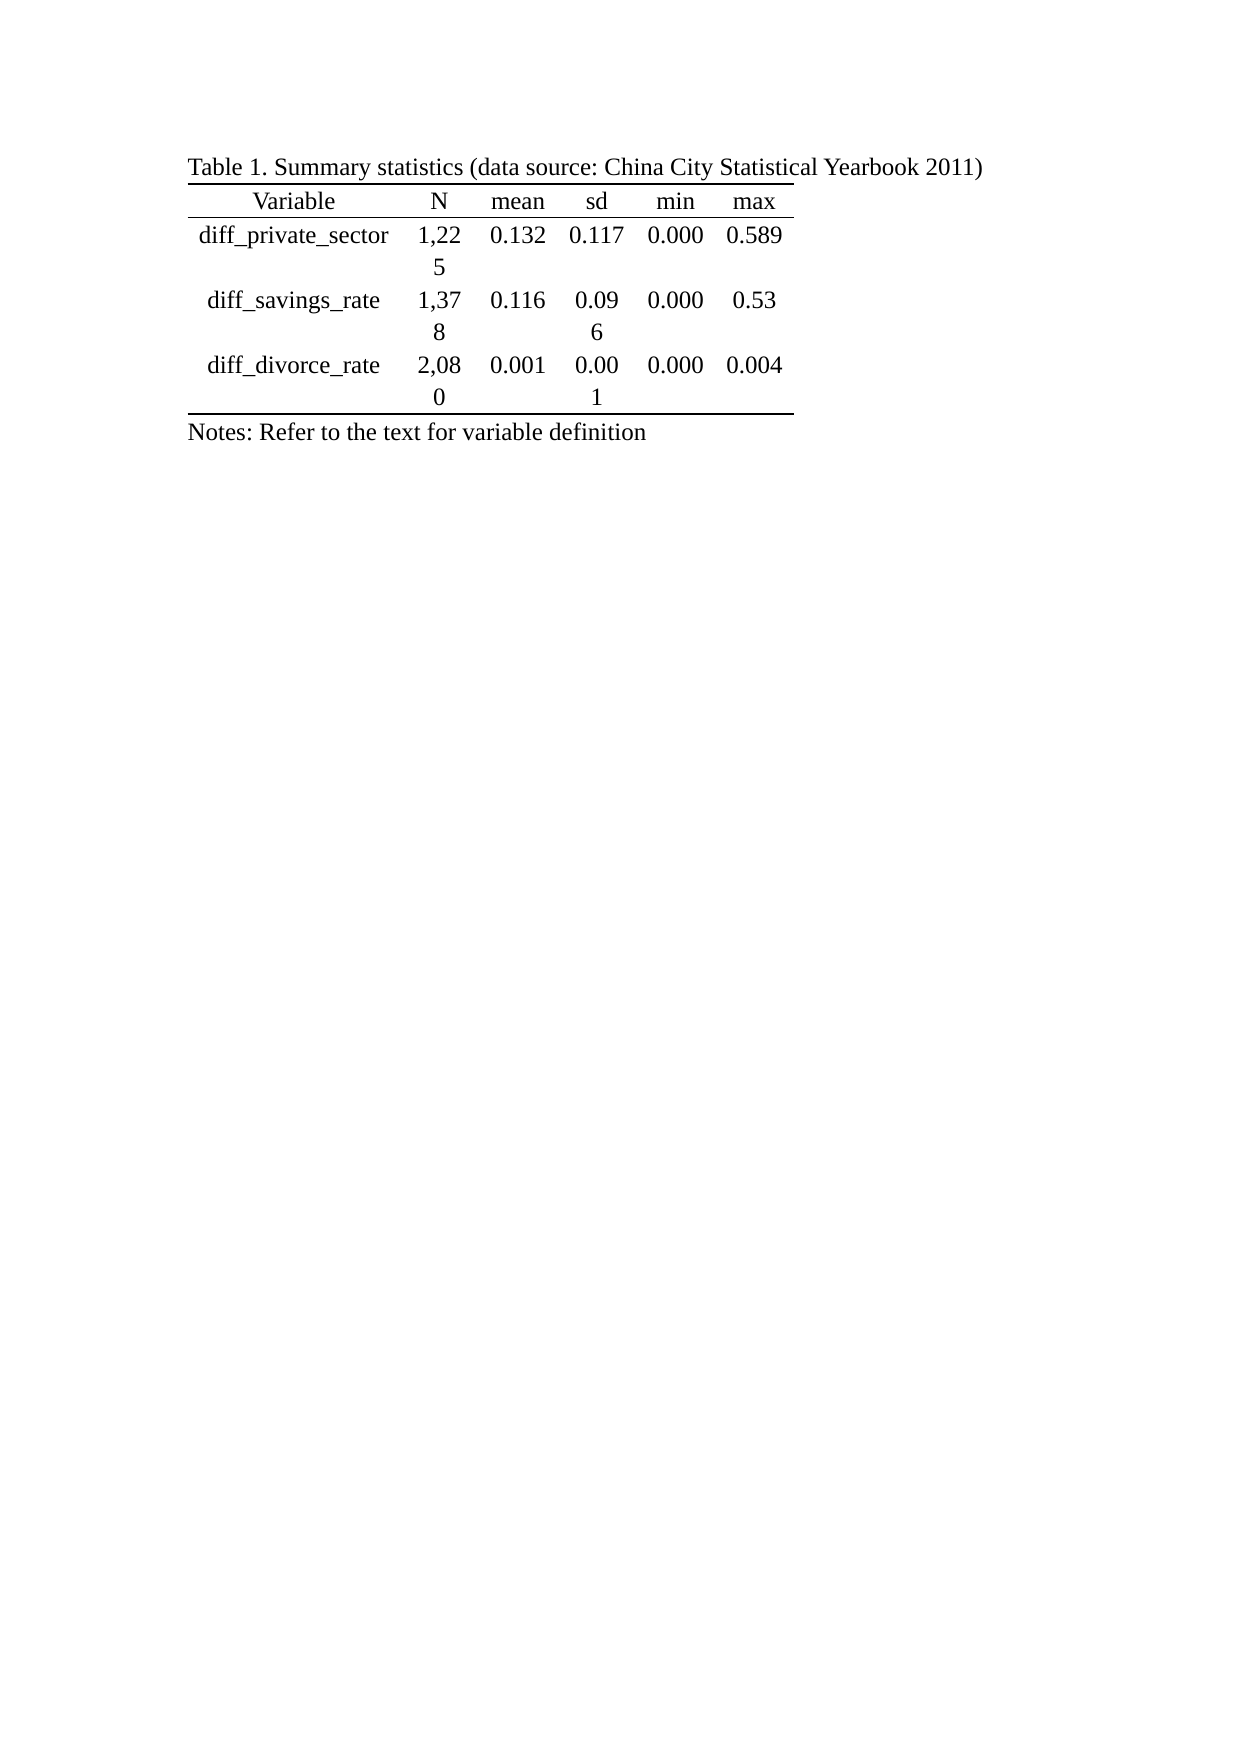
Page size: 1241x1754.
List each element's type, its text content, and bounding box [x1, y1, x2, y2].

table_cell diff_savings_rate [188, 283, 400, 348]
table_cell 1,378 [400, 283, 478, 348]
table_cell 0.000 [636, 283, 715, 348]
table_header mean [479, 185, 557, 217]
table_cell 0.004 [715, 348, 793, 413]
table_header Variable [188, 185, 400, 217]
table_header max [715, 185, 793, 217]
table_header sd [557, 185, 636, 217]
table_cell 0.132 [479, 218, 557, 283]
table_cell 0.53 [715, 283, 793, 348]
table_cell 0.001 [479, 348, 557, 413]
table_cell diff_divorce_rate [188, 348, 400, 413]
table_header min [636, 185, 715, 217]
table_cell 0.096 [557, 283, 636, 348]
table_header N [400, 185, 478, 217]
table_cell 1,225 [400, 218, 478, 283]
table_cell 0.000 [636, 218, 715, 283]
table_cell 2,080 [400, 348, 478, 413]
text Table 1. Summary statistics (data source: China City Statistical Yearbook 2011) [187, 150, 1053, 182]
table_cell 0.589 [715, 218, 793, 283]
table_cell diff_private_sector [188, 218, 400, 283]
text Notes: Refer to the text for variable definition [187, 415, 1053, 448]
table_cell 0.116 [479, 283, 557, 348]
table_cell 0.000 [636, 348, 715, 413]
table_cell 0.001 [557, 348, 636, 413]
table_cell 0.117 [557, 218, 636, 283]
